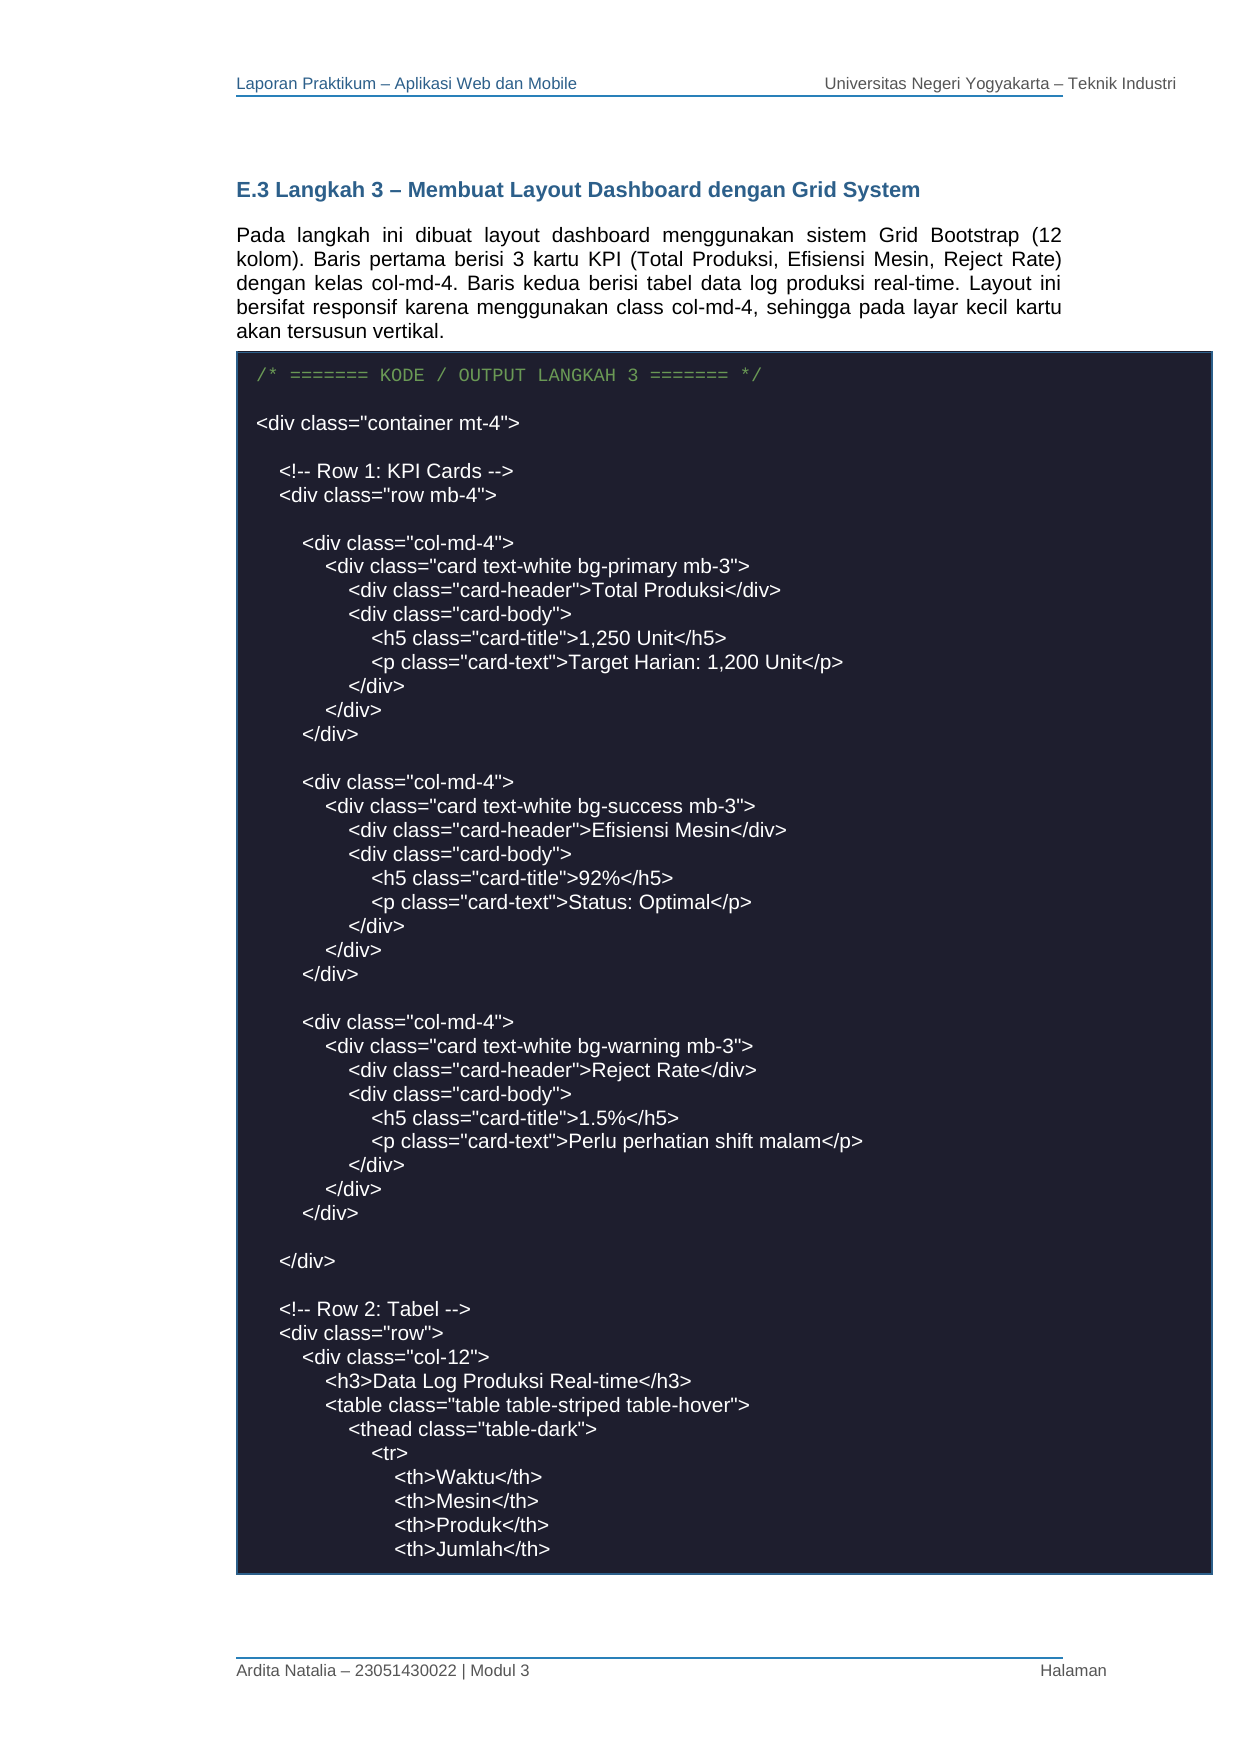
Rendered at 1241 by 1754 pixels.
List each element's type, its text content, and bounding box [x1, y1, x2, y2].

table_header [238, 353, 1211, 1573]
text Pada langkah ini dibuat layout dashboard menggunakan sistem Grid Bootstrap (12 kolom). Baris pertama berisi 3 kartu KPI (Total Produksi, Efisiensi Mesin, Reject Rate) dengan kelas col-md-4. Baris kedua berisi tabel data log produksi real-time. Layout ini bersifat responsif karena menggunakan class col-md-4, sehingga pada layar kecil kartu akan tersusun vertikal. [236, 223, 1063, 343]
text E.3 Langkah 3 – Membuat Layout Dashboard dengan Grid System [236, 177, 1063, 202]
